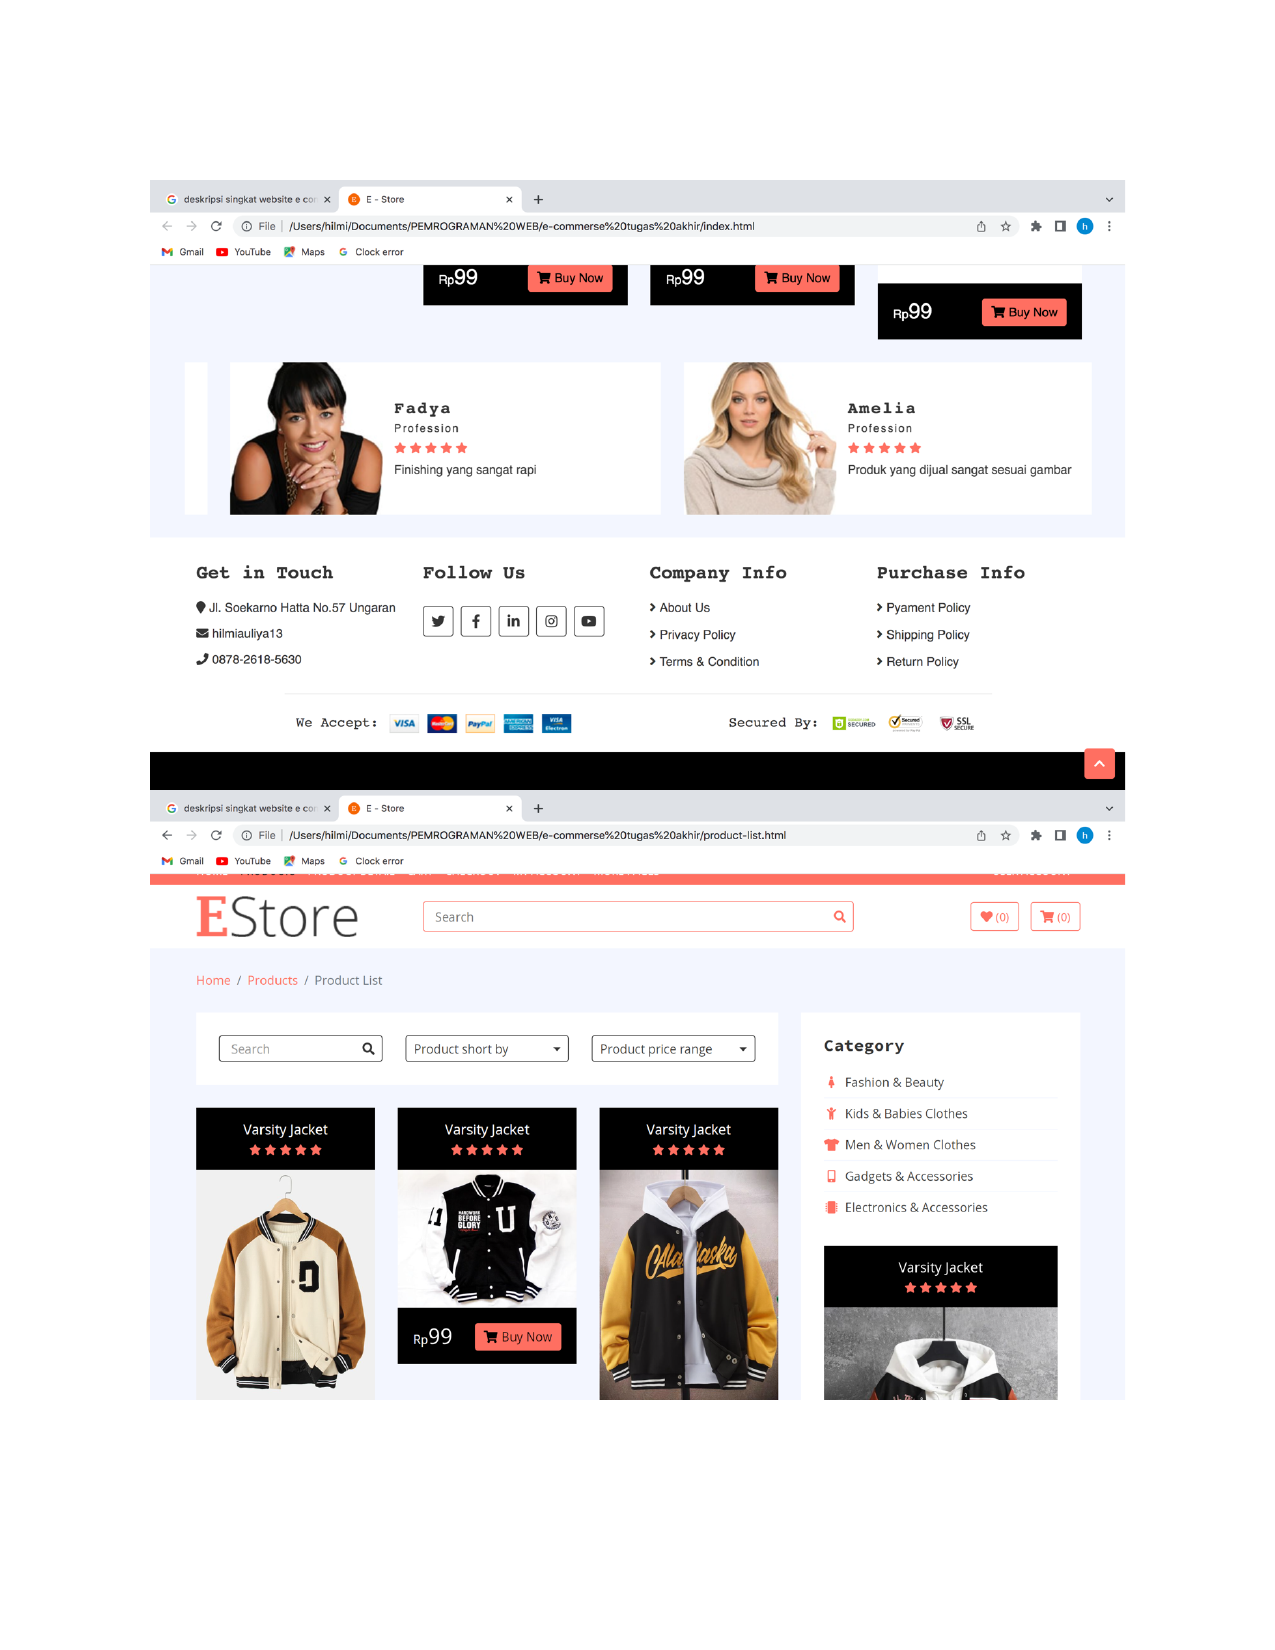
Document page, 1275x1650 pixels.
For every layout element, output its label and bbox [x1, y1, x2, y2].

picture [150, 180, 1125, 1400]
